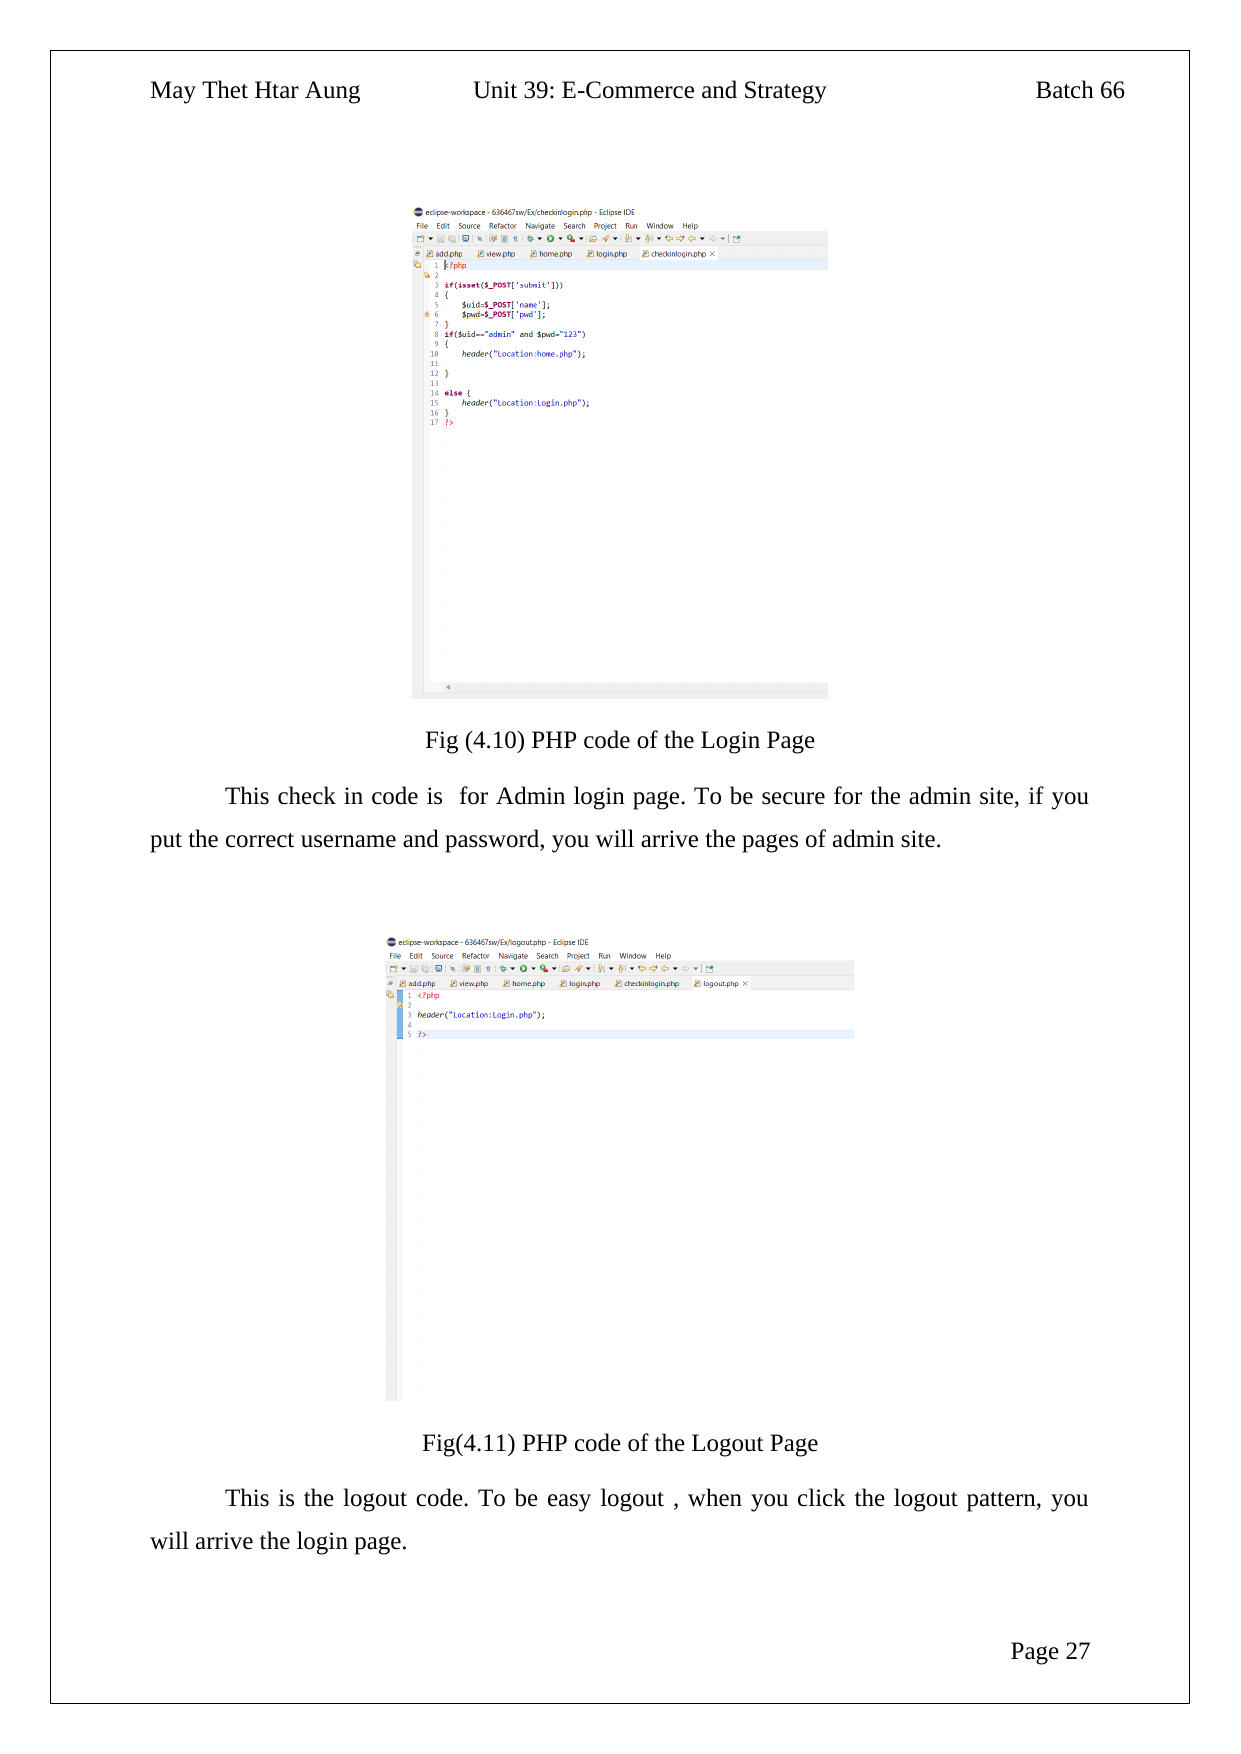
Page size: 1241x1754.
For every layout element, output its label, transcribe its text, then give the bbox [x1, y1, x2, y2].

text Fig (4.10) PHP code of the Login Page [150, 725, 1090, 754]
picture [385, 935, 855, 1401]
text Fig(4.11) PHP code of the Logout Page [150, 1428, 1090, 1456]
picture [412, 205, 828, 699]
text This is the logout code. To be easy logout , when you click the logout pattern, you will arrive the login page. [150, 1483, 1090, 1555]
text This check in code is for Admin login page. To be secure for the admin site, if you put the correct username and password, you will arrive the pages of admin site. [150, 781, 1090, 853]
